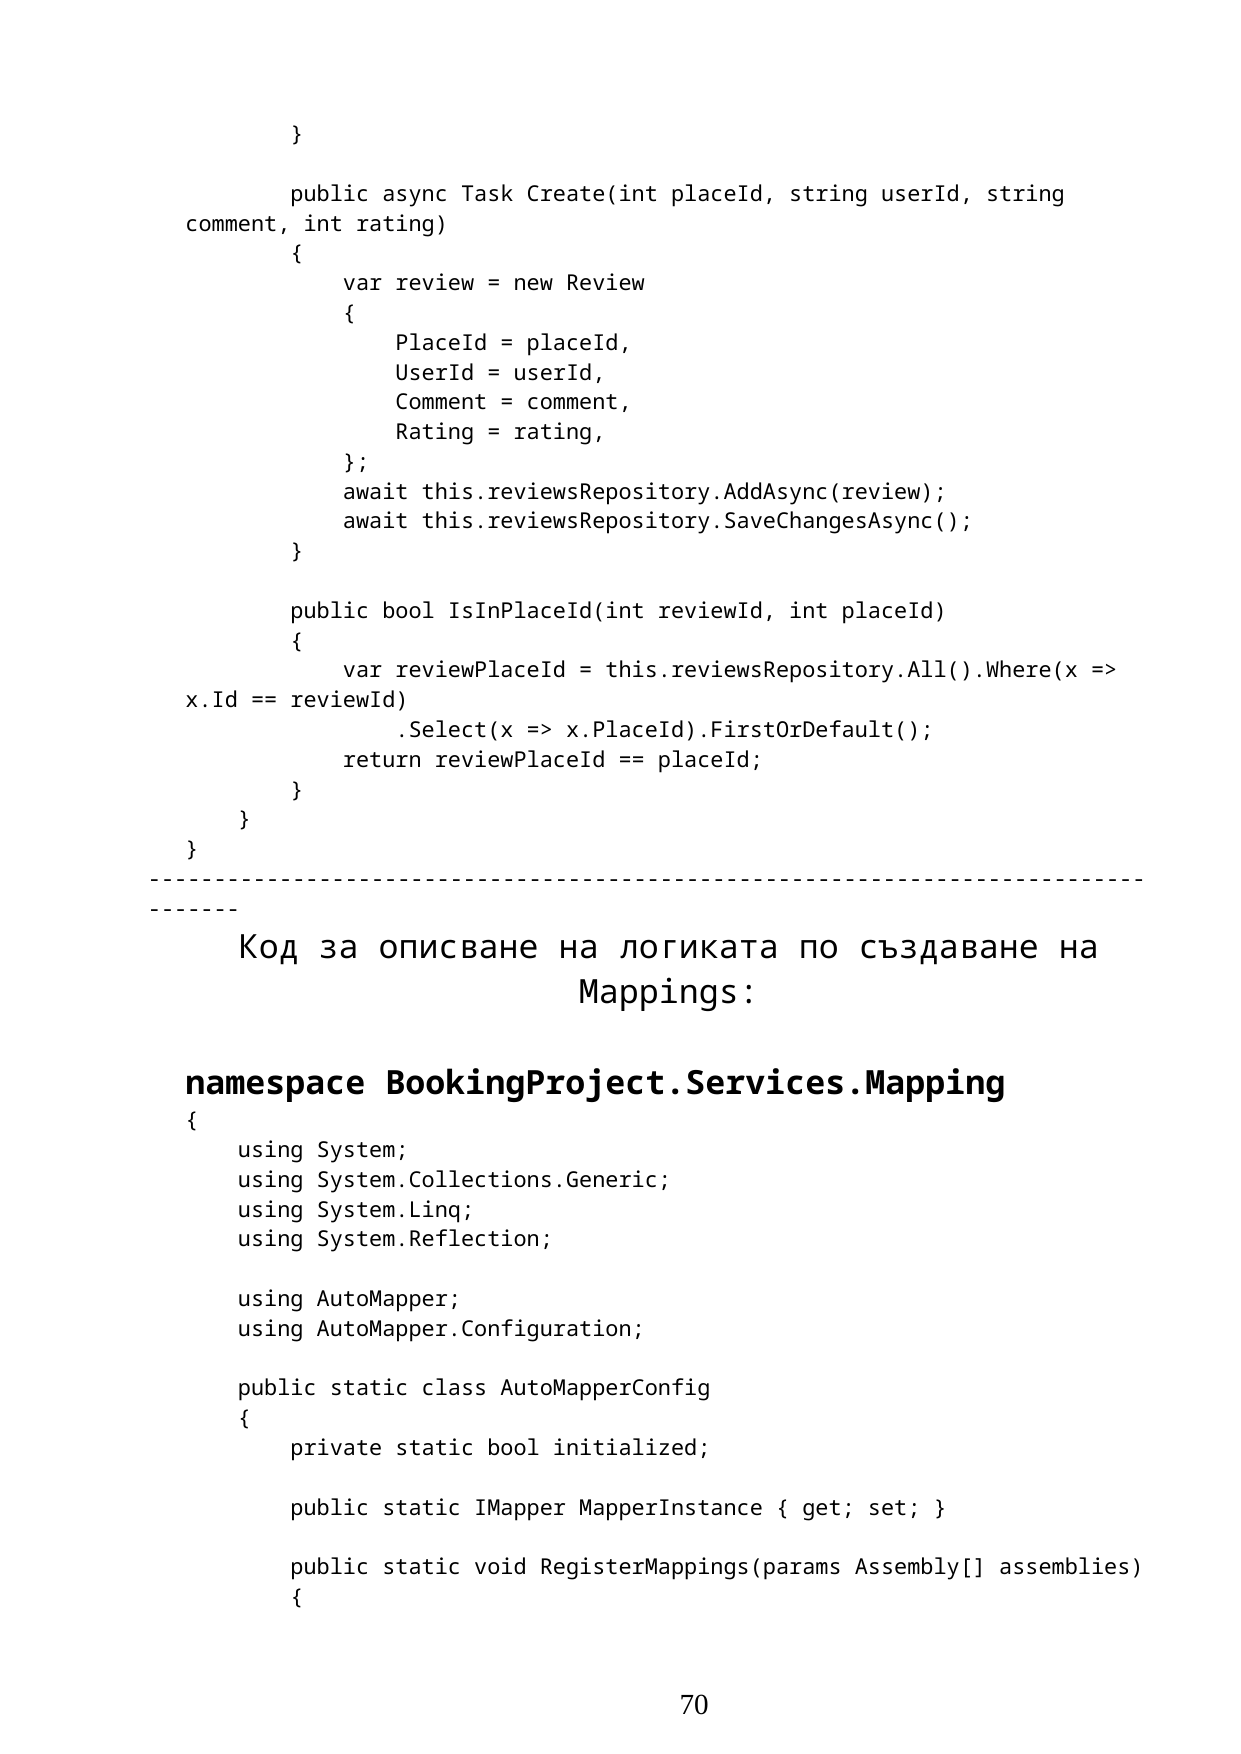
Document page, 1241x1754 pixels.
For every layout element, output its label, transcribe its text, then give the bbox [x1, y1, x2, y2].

text var review = new Review [185, 267, 1152, 297]
text ----------------------------------------------------------------------------------- [148, 863, 1152, 922]
text public bool IsInPlaceId(int reviewId, int placeId) [185, 595, 1152, 624]
text using System.Linq; [185, 1193, 1152, 1223]
text using AutoMapper.Configuration; [185, 1313, 1152, 1342]
text namespace BookingProject.Services.Mapping [185, 1059, 1152, 1104]
text Код за описване на логиката по създаване на Mappings: [185, 922, 1152, 1013]
text await this.reviewsRepository.AddAsync(review); [185, 476, 1152, 505]
text return reviewPlaceId == placeId; [185, 744, 1152, 773]
text { [185, 1104, 1152, 1134]
text using System.Reflection; [185, 1223, 1152, 1253]
text Comment = comment, [185, 386, 1152, 416]
text using System; [185, 1134, 1152, 1164]
text private static bool initialized; [185, 1432, 1152, 1462]
text public static void RegisterMappings(params Assembly[] assemblies) [185, 1551, 1152, 1581]
text public static class AutoMapperConfig [185, 1372, 1152, 1402]
text } [185, 118, 1152, 148]
text { [185, 1402, 1152, 1432]
text } [185, 535, 1152, 565]
text UserId = userId, [185, 356, 1152, 386]
text }; [185, 446, 1152, 476]
text PlaceId = placeId, [185, 327, 1152, 356]
text { [185, 237, 1152, 267]
text { [185, 1581, 1152, 1611]
text } [185, 803, 1152, 833]
text public static IMapper MapperInstance { get; set; } [185, 1491, 1152, 1521]
text { [185, 624, 1152, 654]
text using AutoMapper; [185, 1283, 1152, 1313]
text public async Task Create(int placeId, string userId, string comment, int rating) [185, 178, 1152, 237]
text { [185, 297, 1152, 327]
text Rating = rating, [185, 416, 1152, 446]
text } [185, 833, 1152, 863]
text await this.reviewsRepository.SaveChangesAsync(); [185, 505, 1152, 535]
text var reviewPlaceId = this.reviewsRepository.All().Where(x => x.Id == reviewId) [185, 654, 1152, 714]
text } [185, 773, 1152, 803]
text using System.Collections.Generic; [185, 1164, 1152, 1193]
text .Select(x => x.PlaceId).FirstOrDefault(); [185, 714, 1152, 744]
